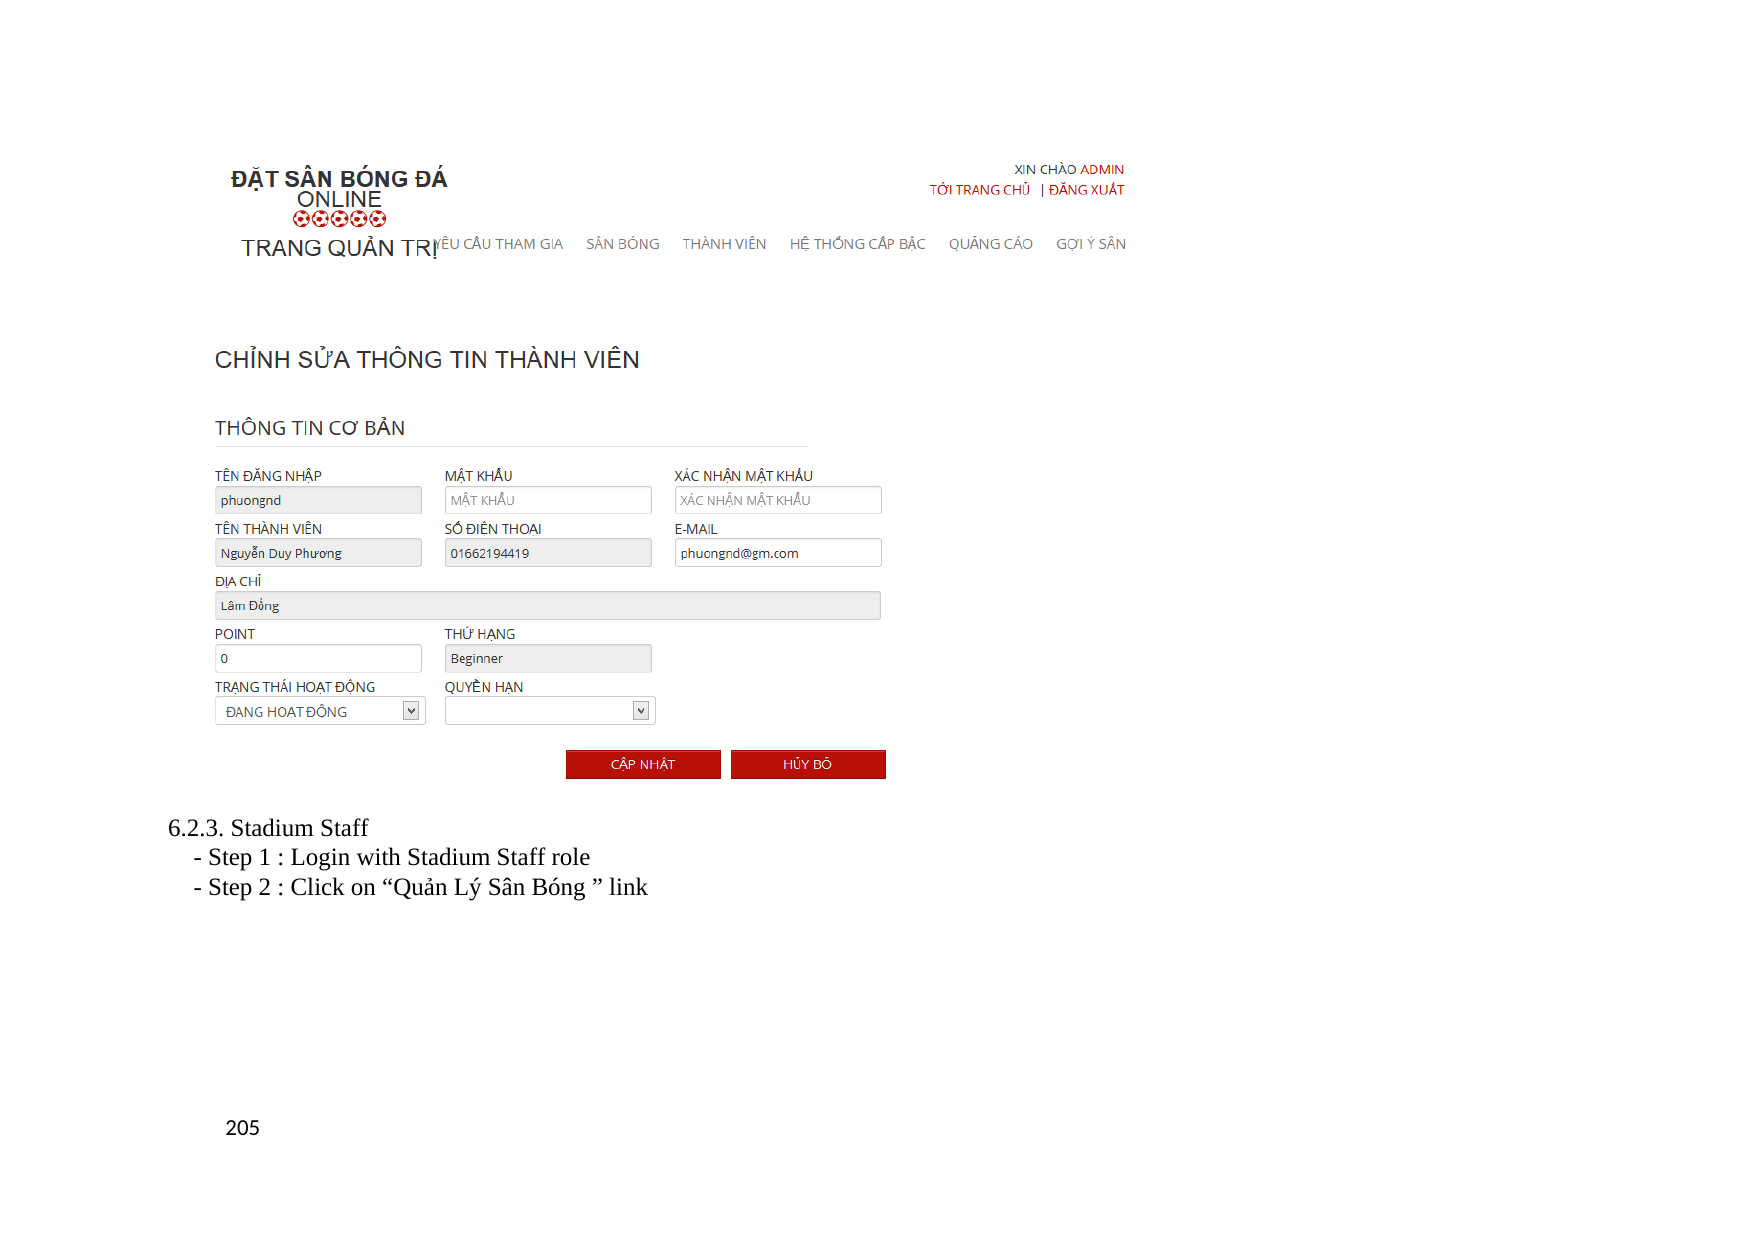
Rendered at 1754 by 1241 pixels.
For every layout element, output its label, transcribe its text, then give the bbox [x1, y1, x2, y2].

subtitle Stadium Staff [168, 813, 1604, 842]
text - Step 2 : Click on “Quản Lý Sân Bóng ” link [193, 872, 1604, 901]
text - Step 1 : Login with Stadium Staff role [193, 842, 1604, 871]
picture [193, 149, 1136, 809]
